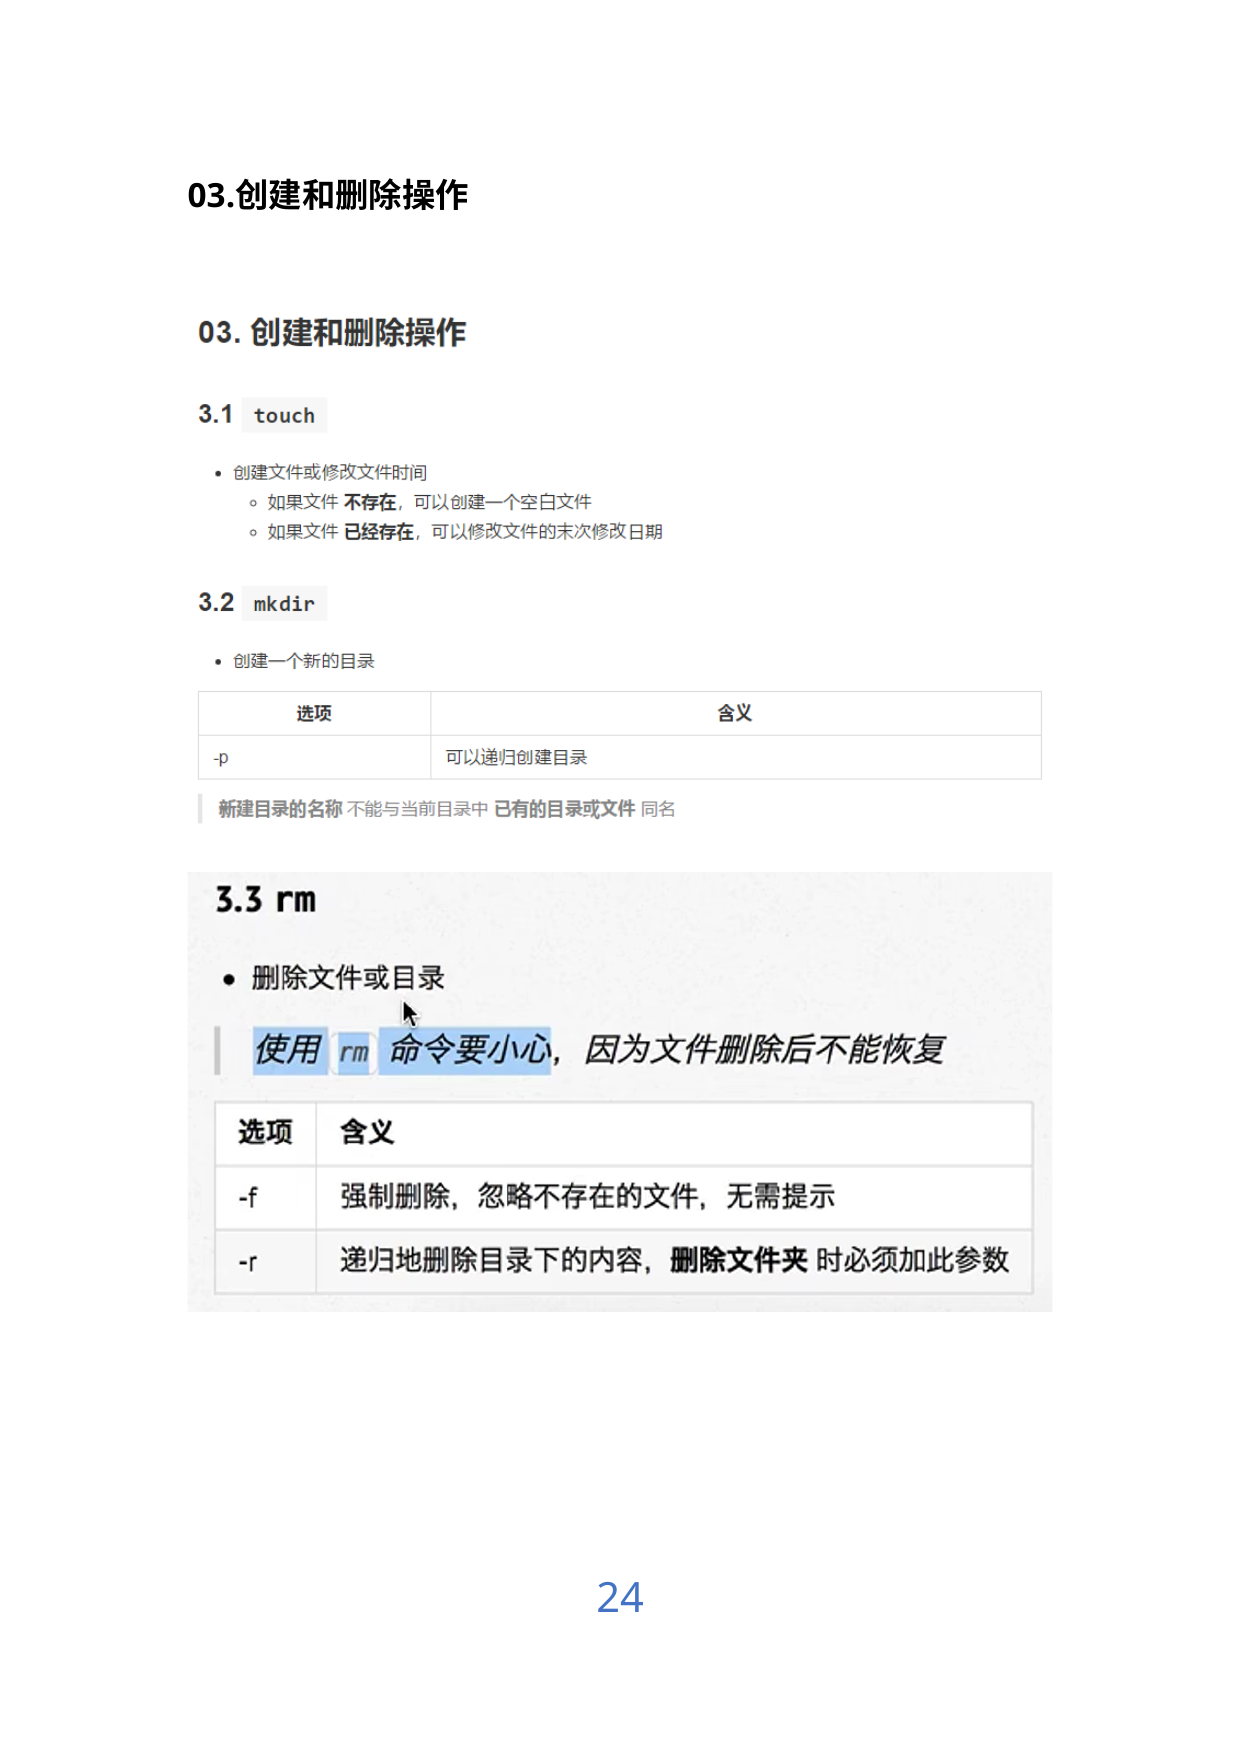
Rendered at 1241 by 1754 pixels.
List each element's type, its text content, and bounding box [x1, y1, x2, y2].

subtitle 03.创建和删除操作 [187, 160, 1053, 225]
picture [187, 872, 1053, 1312]
picture [187, 287, 1053, 845]
